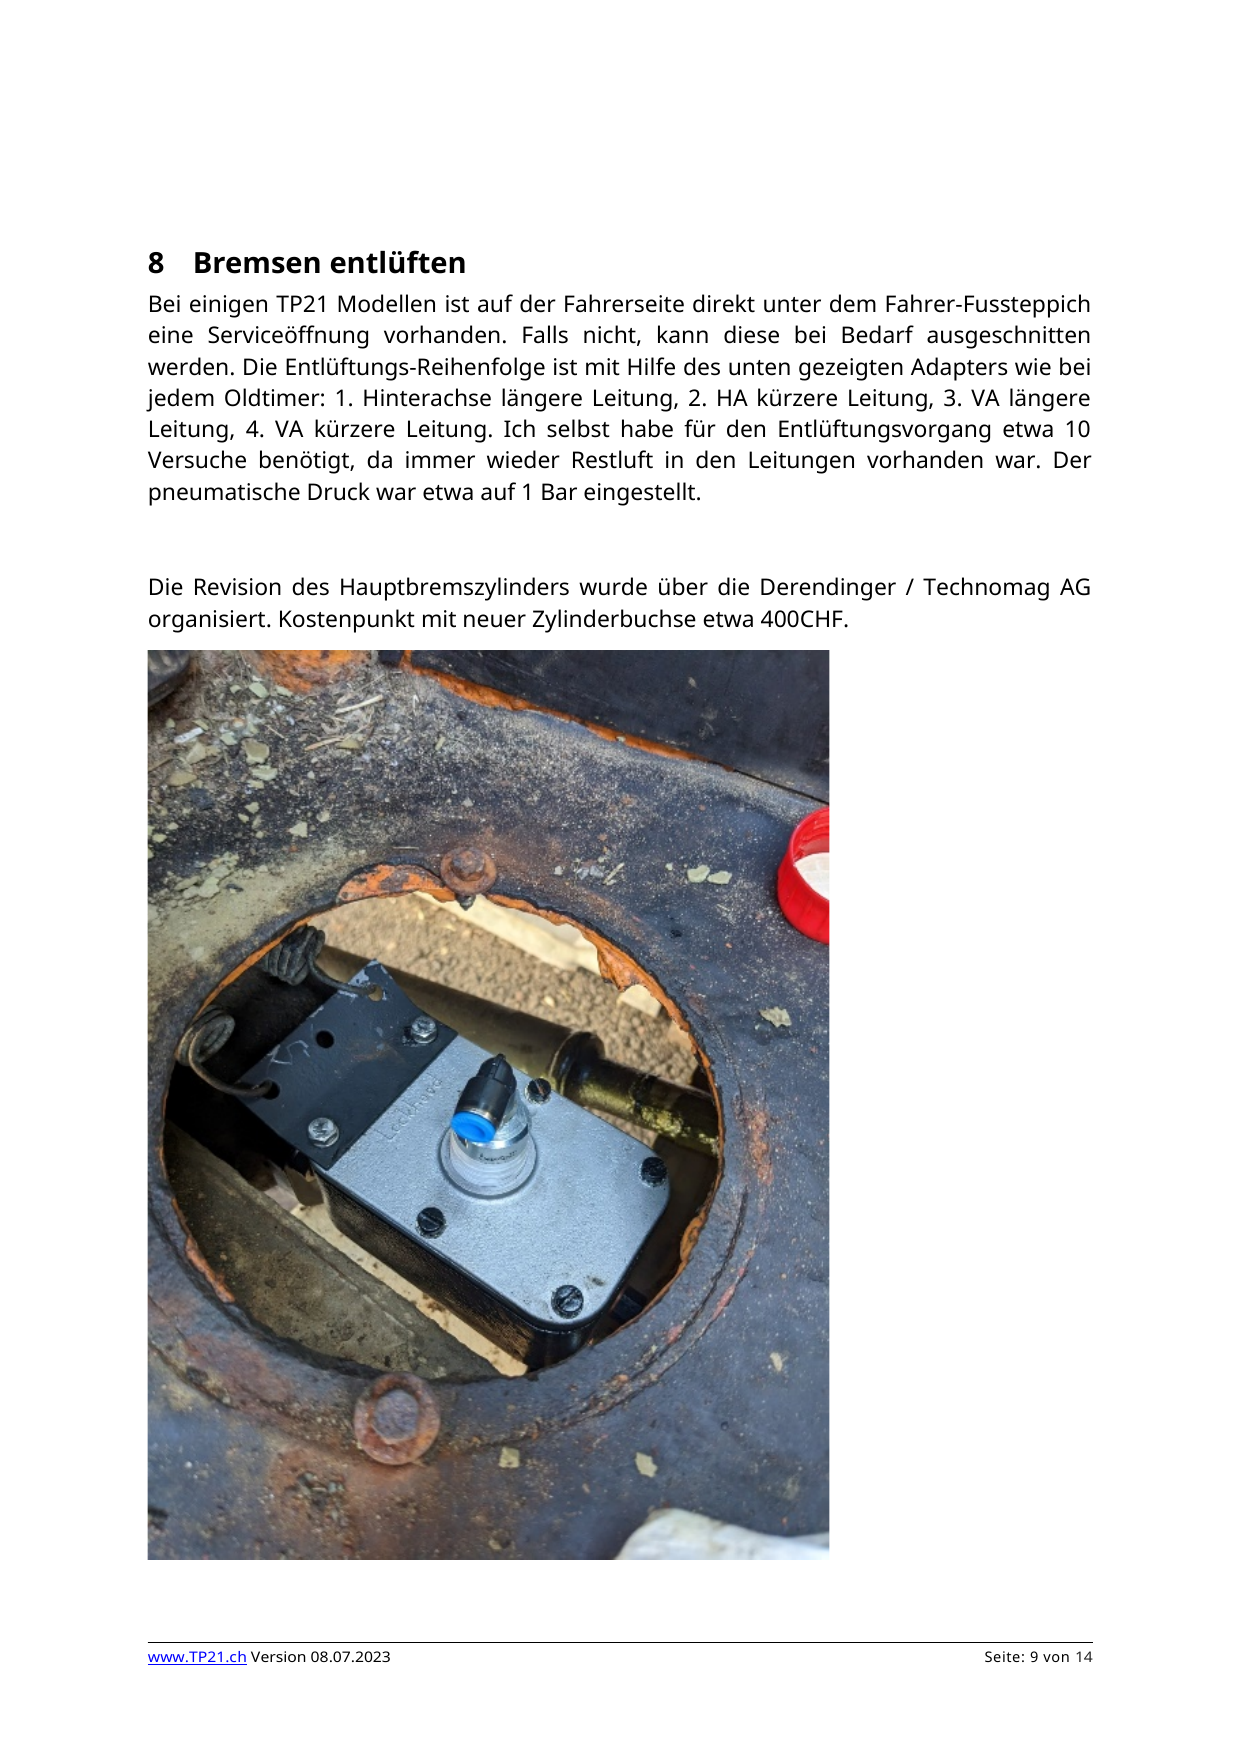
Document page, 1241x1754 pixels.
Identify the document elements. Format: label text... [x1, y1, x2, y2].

subtitle Bremsen entlüften [148, 242, 1093, 282]
picture [147, 650, 830, 1560]
text Die Revision des Hauptbremszylinders wurde über die Derendinger / Technomag AG organisiert. Kostenpunkt mit neuer Zylinderbuchse etwa 400CHF. [148, 571, 1093, 634]
text Bei einigen TP21 Modellen ist auf der Fahrerseite direkt unter dem Fahrer-Fussteppich eine Serviceöffnung vorhanden. Falls nicht, kann diese bei Bedarf ausgeschnitten werden. Die Entlüftungs-Reihenfolge ist mit Hilfe des unten gezeigten Adapters wie bei jedem Oldtimer: 1. Hinterachse längere Leitung, 2. HA kürzere Leitung, 3. VA längere Leitung, 4. VA kürzere Leitung. Ich selbst habe für den Entlüftungsvorgang etwa 10 Versuche benötigt, da immer wieder Restluft in den Leitungen vorhanden war. Der pneumatische Druck war etwa auf 1 Bar eingestellt. [148, 288, 1093, 507]
